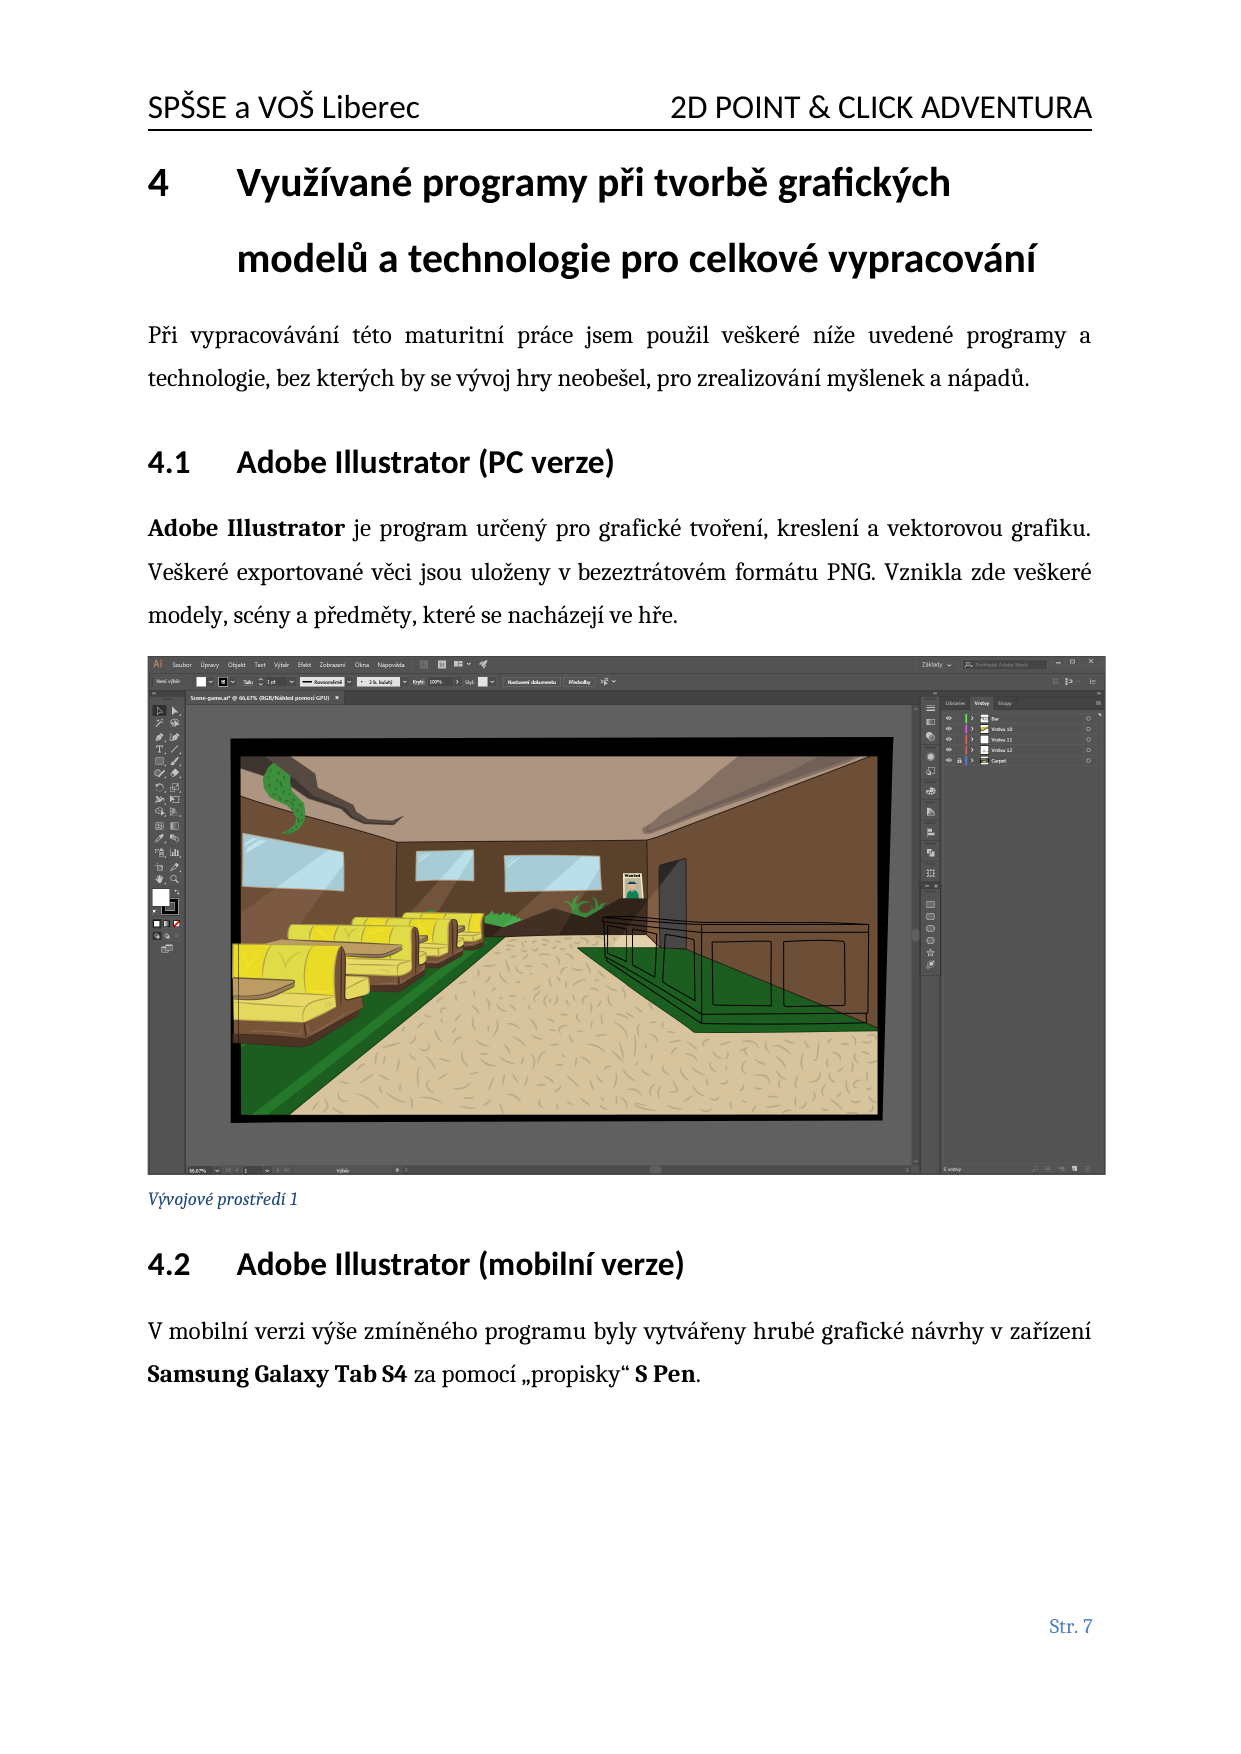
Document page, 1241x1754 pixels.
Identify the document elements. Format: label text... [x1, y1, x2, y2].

picture [147, 656, 1106, 1175]
text Při vypracovávání této maturitní práce jsem použil veškeré níže uvedené programy a technologie, bez kterých by se vývoj hry neobešel, pro zrealizování myšlenek a nápadů. [148, 321, 1092, 393]
text Adobe Illustrator (PC verze) [148, 441, 1092, 482]
text Využívané programy při tvorbě grafických modelů a technologie pro celkové vypracování [148, 156, 1092, 283]
text Adobe Illustrator (mobilní verze) [148, 1243, 1092, 1284]
text Vývojové prostředí 1 [148, 1188, 1092, 1210]
text Adobe Illustrator je program určený pro grafické tvoření, kreslení a vektorovou grafiku. Veškeré exportované věci jsou uloženy v bezeztrátovém formátu PNG. Vznikla zde veškeré modely, scény a předměty, které se nacházejí ve hře. [148, 514, 1092, 629]
text V mobilní verzi výše zmíněného programu byly vytvářeny hrubé grafické návrhy v zařízení Samsung Galaxy Tab S4 za pomocí „propisky“ S Pen. [148, 1317, 1092, 1389]
